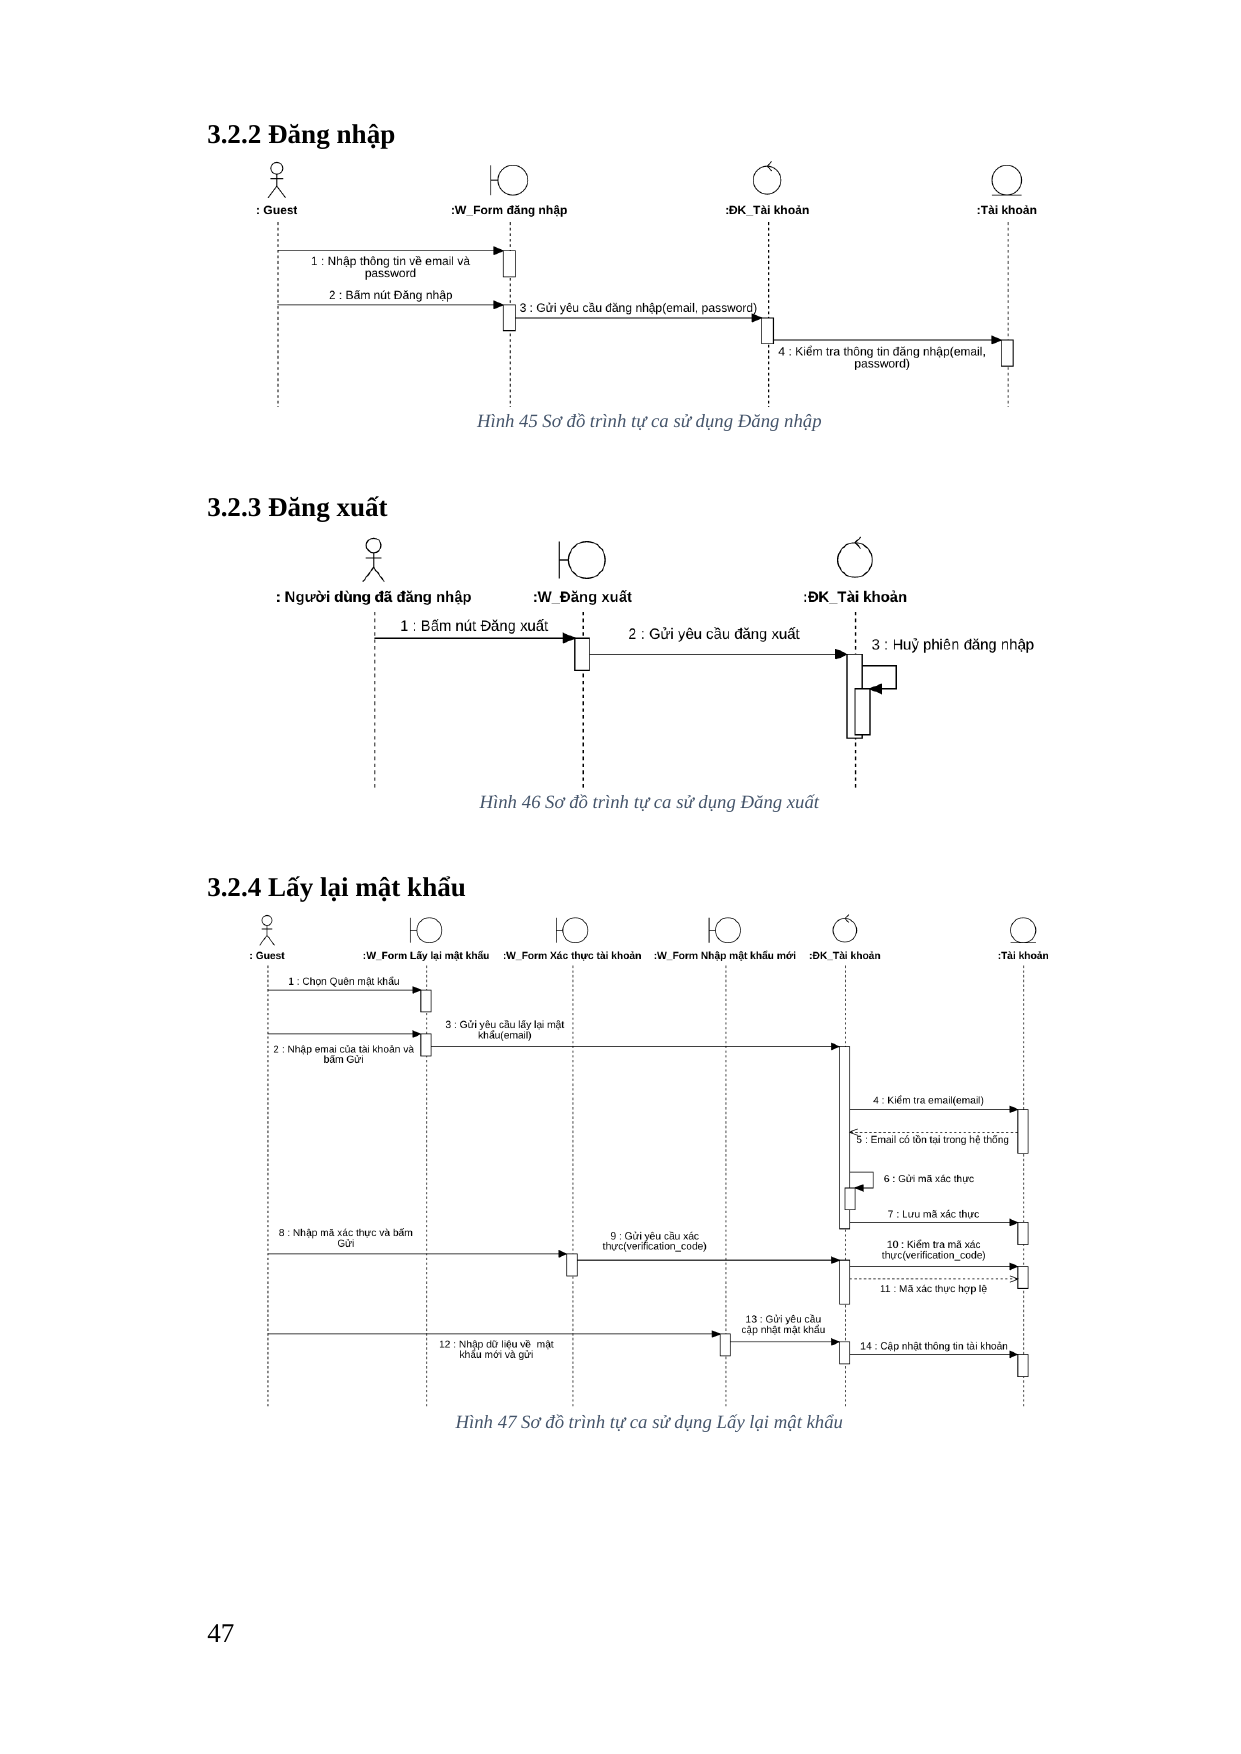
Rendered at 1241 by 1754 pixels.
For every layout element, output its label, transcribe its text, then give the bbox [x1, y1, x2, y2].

subtitle 3.2.4 Lấy lại mật khẩu [207, 871, 1093, 902]
picture [258, 531, 1043, 788]
picture [247, 911, 1054, 1408]
subtitle 3.2.3 Đăng xuất [207, 491, 1093, 522]
picture [252, 156, 1048, 407]
subtitle 3.2.2 Đăng nhập [207, 118, 1093, 150]
